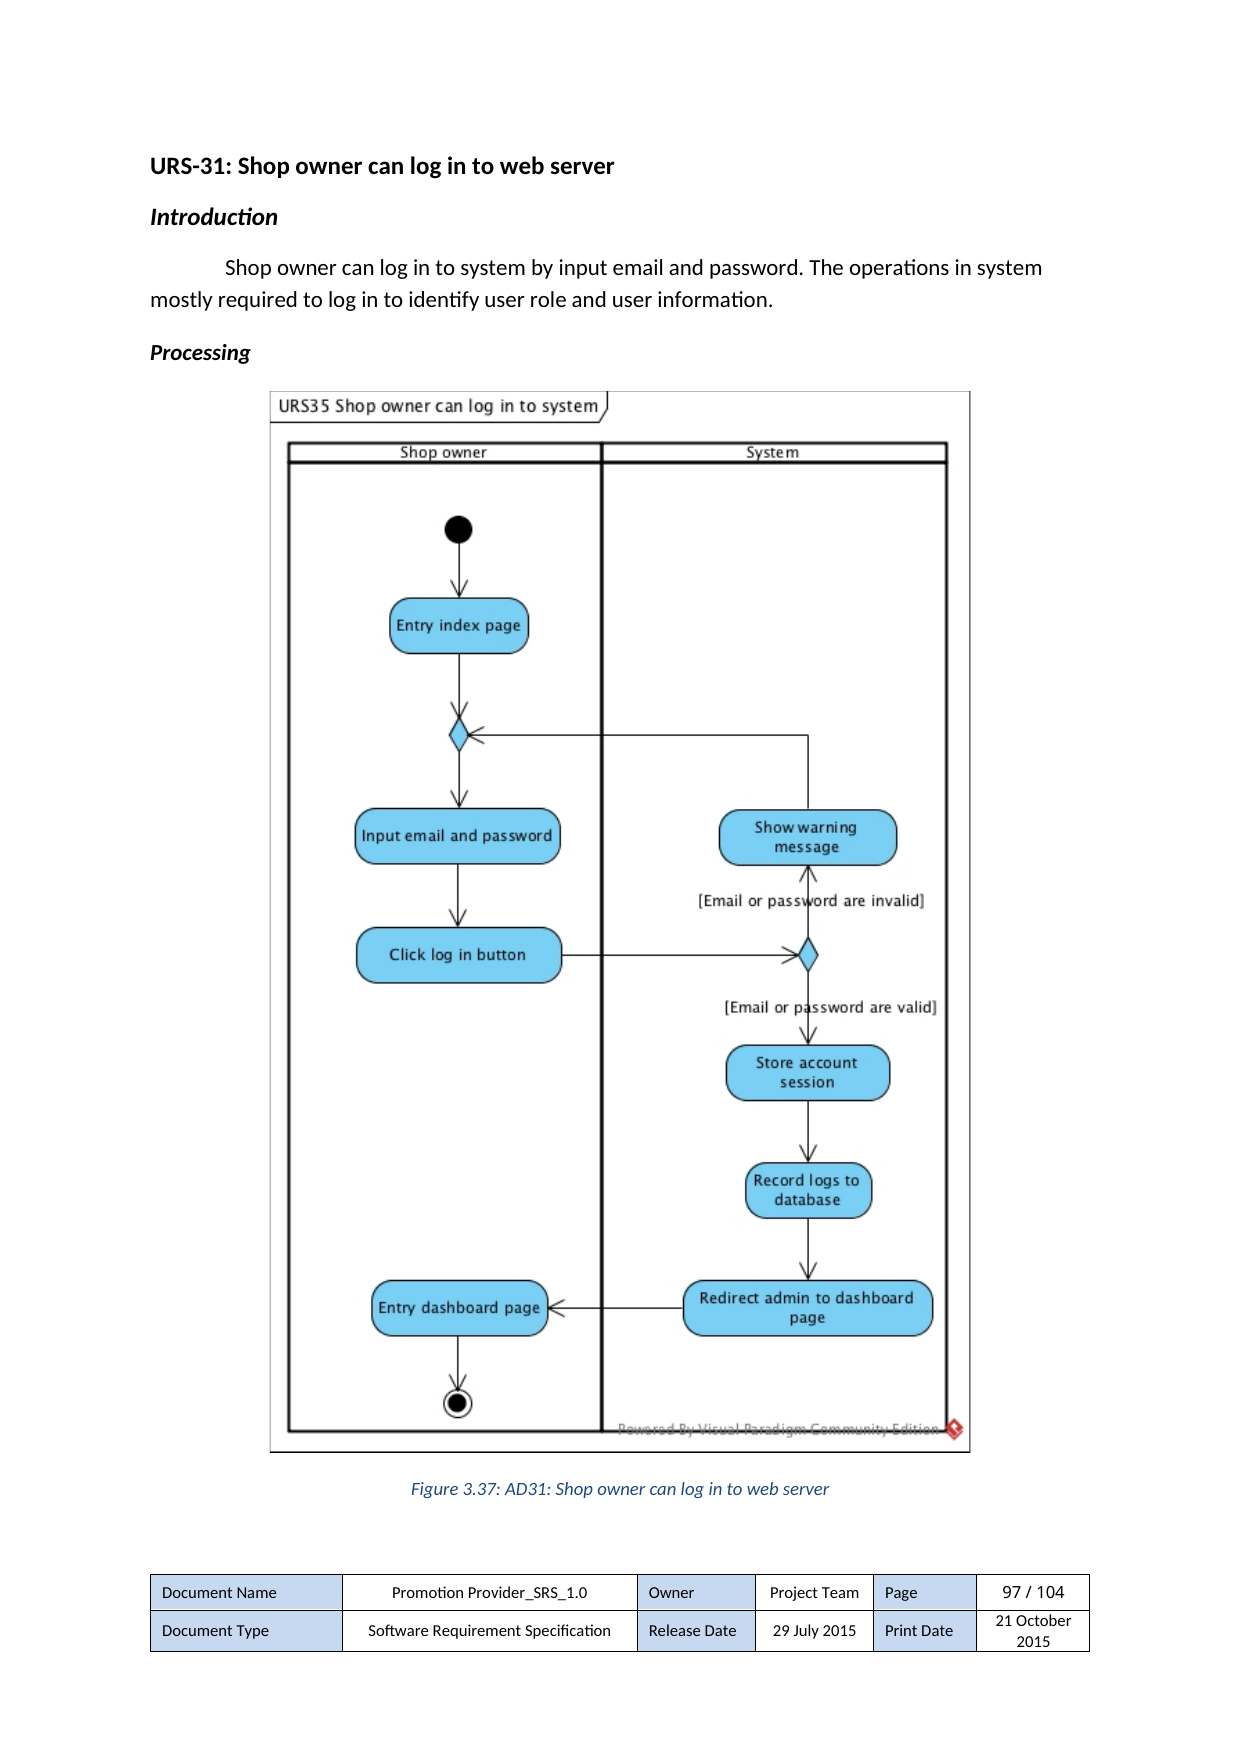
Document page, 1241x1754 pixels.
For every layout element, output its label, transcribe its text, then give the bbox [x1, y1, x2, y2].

text Processing [150, 338, 1090, 366]
picture [269, 391, 971, 1453]
text Figure 3.37: AD31: Shop owner can log in to web server [150, 1477, 1090, 1500]
text URS-31: Shop owner can log in to web server [150, 150, 1090, 181]
text Shop owner can log in to system by input email and password. The operations in system mostly required to log in to identify user role and user information. [150, 253, 1090, 313]
text Introduction [150, 201, 1090, 232]
